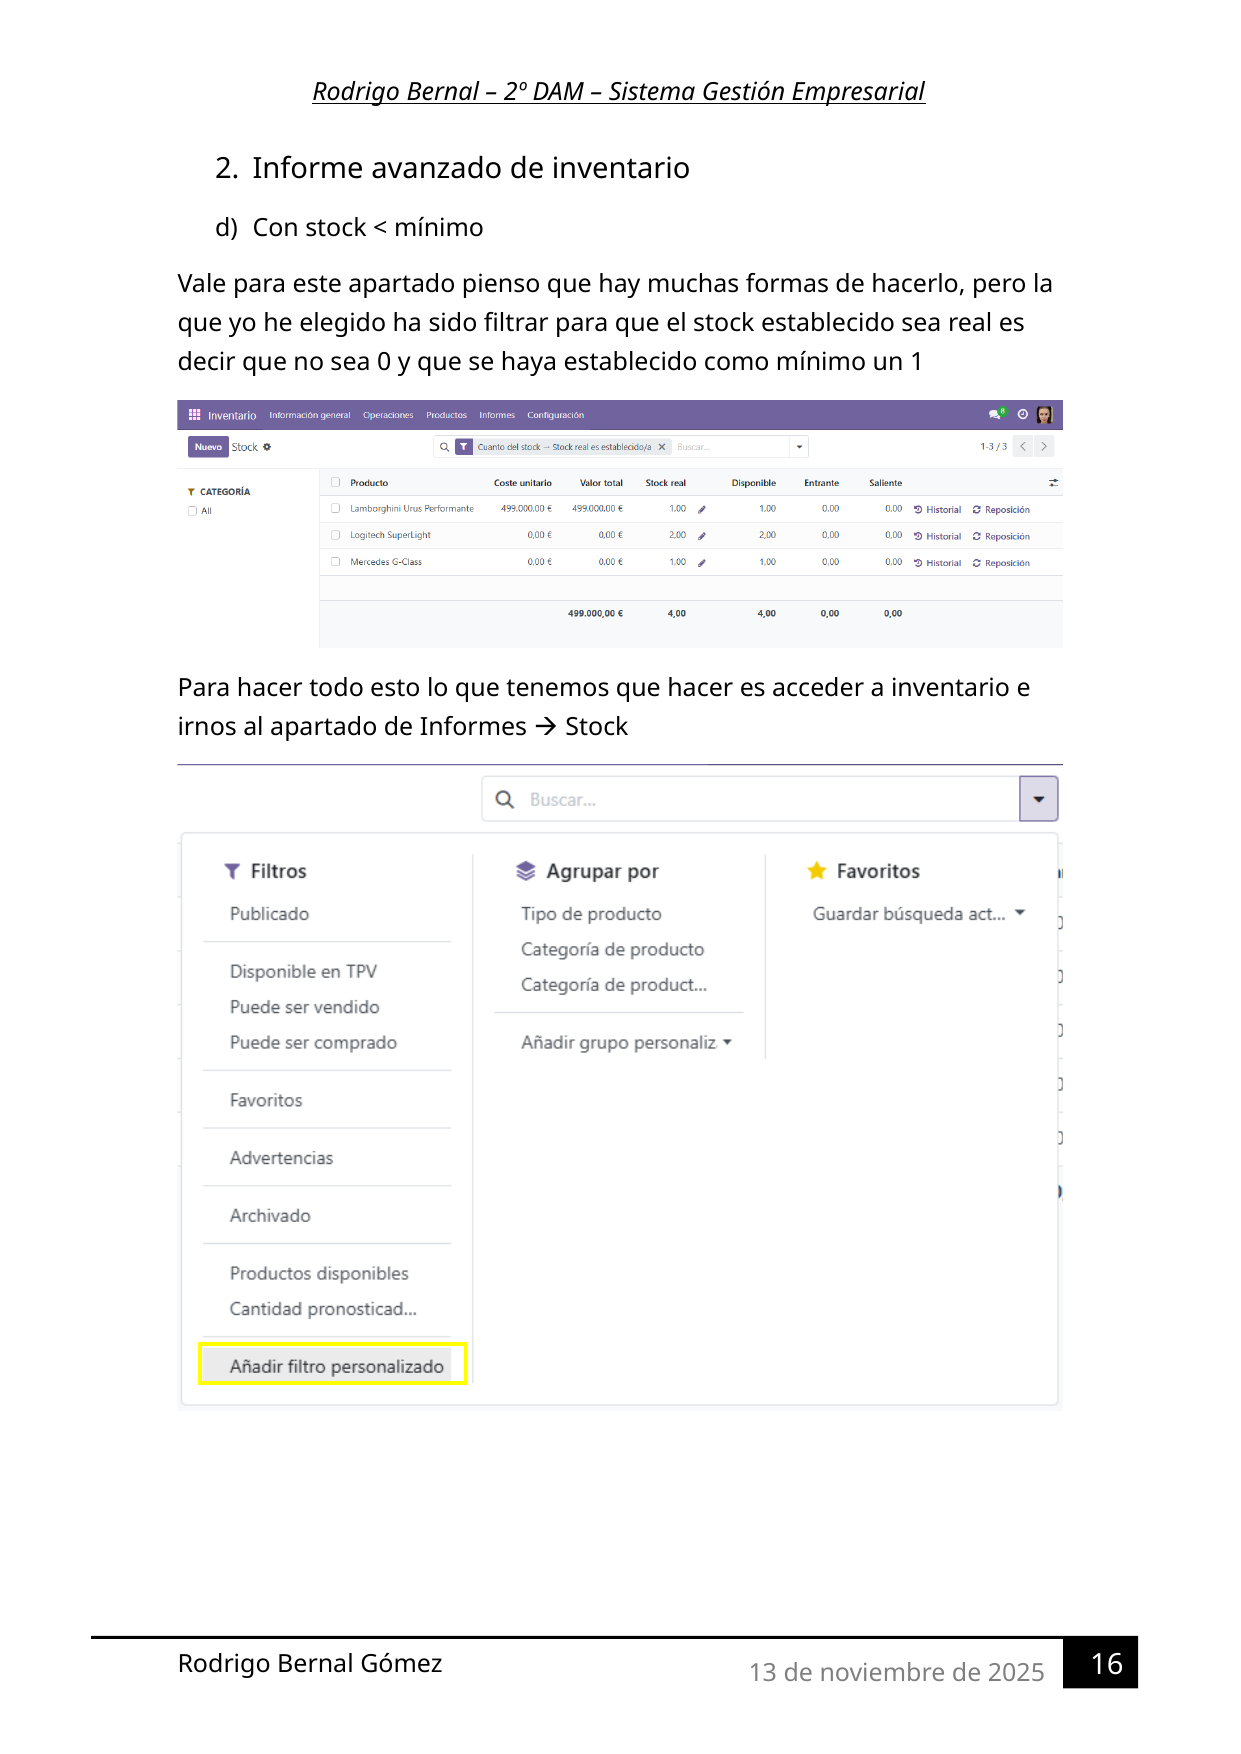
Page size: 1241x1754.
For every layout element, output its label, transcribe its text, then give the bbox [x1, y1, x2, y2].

picture [177, 764, 1063, 1411]
text Vale para este apartado pienso que hay muchas formas de hacerlo, pero la que yo he elegido ha sido filtrar para que el stock establecido sea real es decir que no sea 0 y que se haya establecido como mínimo un 1 [177, 266, 1063, 378]
picture [177, 400, 1063, 648]
subtitle Informe avanzado de inventario [215, 148, 1063, 187]
subtitle Con stock < mínimo [215, 210, 1063, 244]
text Para hacer todo esto lo que tenemos que hacer es acceder a inventario e irnos al apartado de Informes Stock [177, 669, 1063, 743]
